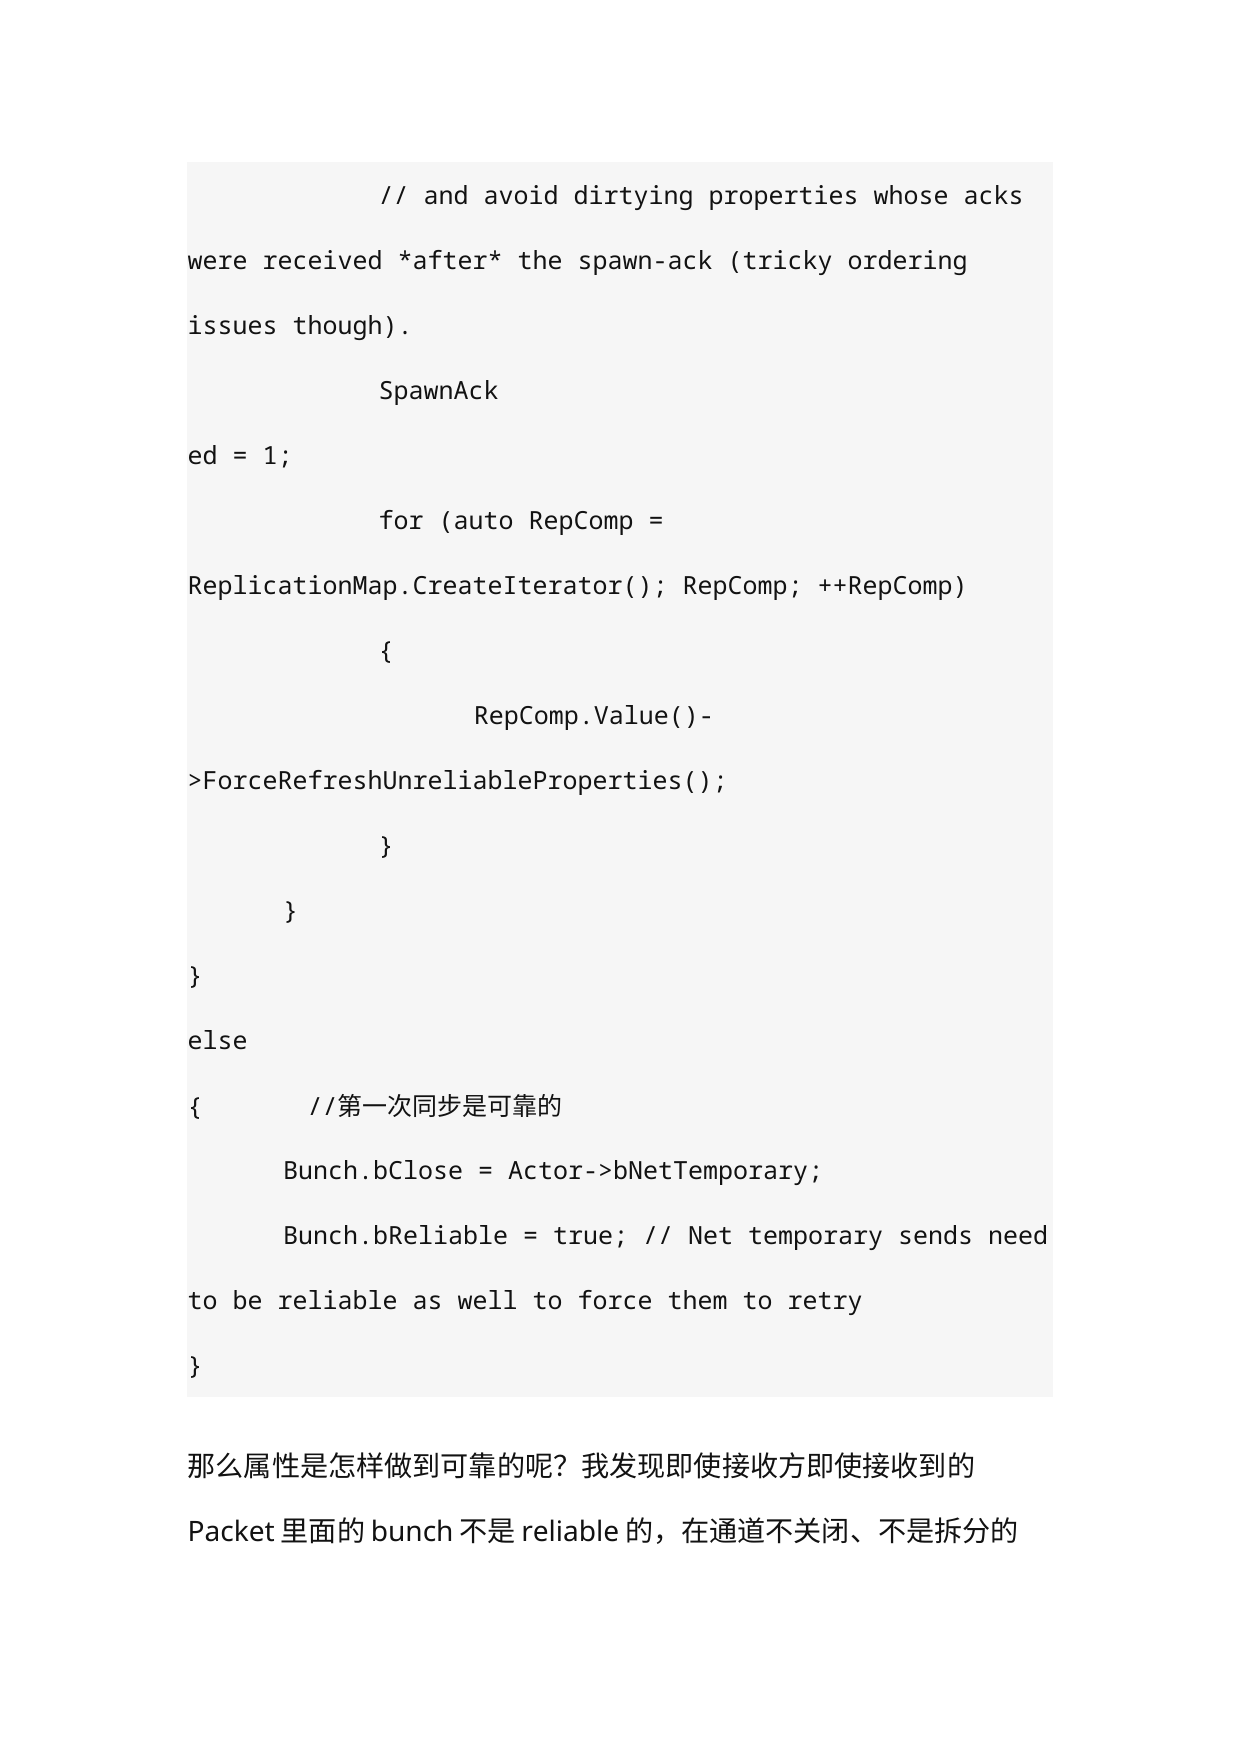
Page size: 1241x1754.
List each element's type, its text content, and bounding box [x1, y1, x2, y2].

text { [187, 617, 1053, 682]
text Bunch.bClose = Actor->bNetTemporary; [187, 1137, 1053, 1202]
text for (auto RepComp = ReplicationMap.CreateIterator(); RepComp; ++RepComp) [187, 487, 1053, 617]
text Bunch.bReliable = true; // Net temporary sends need to be reliable as well to force them to retry [187, 1202, 1053, 1332]
text } [187, 1332, 1053, 1397]
text else [187, 1007, 1053, 1072]
text ed = 1; [187, 422, 1053, 487]
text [187, 1432, 1053, 1562]
text { //第一次同步是可靠的 [187, 1072, 1053, 1137]
text SpawnAck [187, 357, 1053, 422]
text } [187, 877, 1053, 942]
text } [187, 942, 1053, 1007]
text RepComp.Value()->ForceRefreshUnreliableProperties(); [187, 682, 1053, 812]
text } [187, 812, 1053, 877]
text // and avoid dirtying properties whose acks were received *after* the spawn-ack (tricky ordering issues though). [187, 162, 1053, 357]
